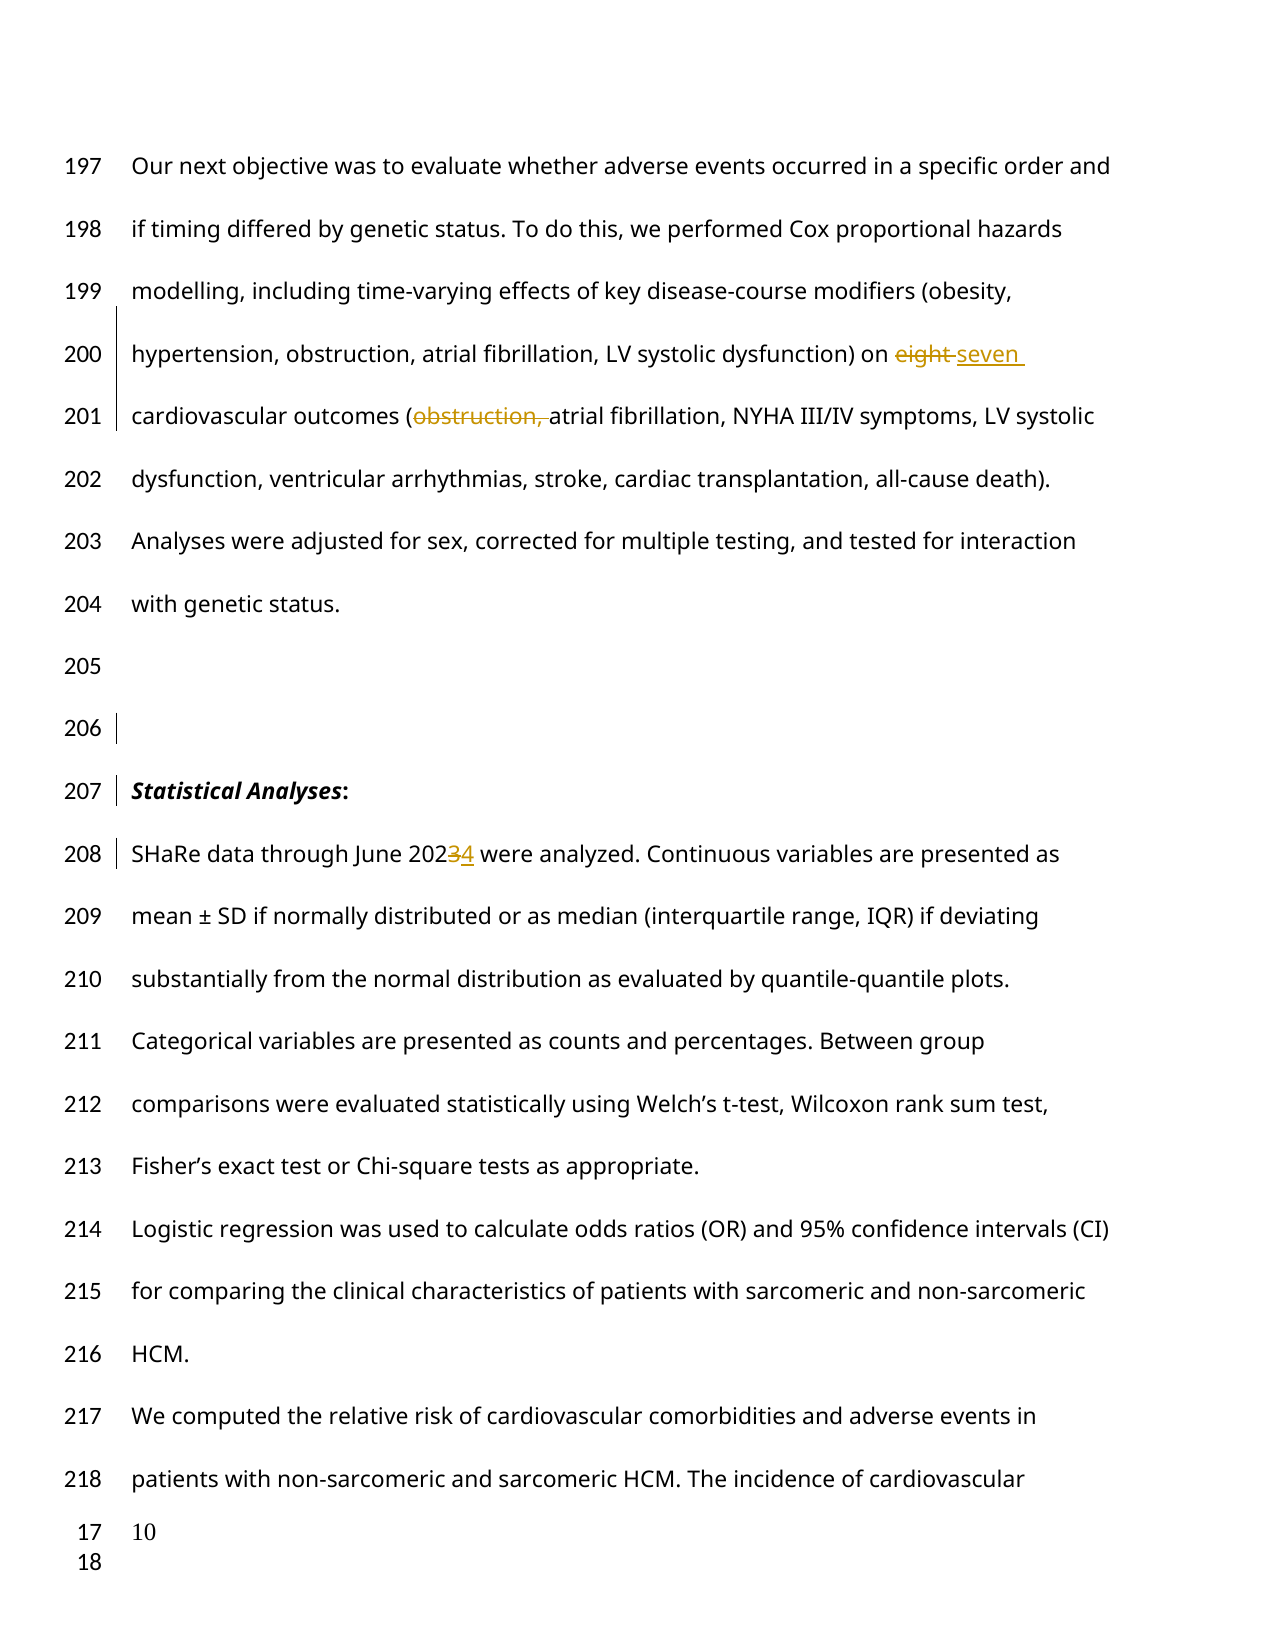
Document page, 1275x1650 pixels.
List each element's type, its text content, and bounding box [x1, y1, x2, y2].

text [131, 1400, 1125, 1494]
text Our next objective was to evaluate whether adverse events occurred in a specific order and if timing differed by genetic status. To do this, we performed Cox proportional hazards modelling, including time-varying effects of key disease-course modifiers (obesity, hypertension, obstruction, atrial fibrillation, LV systolic dysfunction) on cardiovascular outcomes (atrial fibrillation, NYHA III/IV symptoms, LV systolic dysfunction, ventricular arrhythmias, stroke, cardiac transplantation, all-cause death). Analyses were adjusted for sex, corrected for multiple testing, and tested for interaction with genetic status. [131, 150, 1125, 619]
text Statistical Analyses: [131, 775, 1125, 806]
text Logistic regression was used to calculate odds ratios (OR) and 95% confidence intervals (CI) for comparing the clinical characteristics of patients with sarcomeric and non-sarcomeric HCM. [131, 1212, 1125, 1369]
text SHaRe data through June 202 were analyzed. Continuous variables are presented as mean ± SD if normally distributed or as median (interquartile range, IQR) if deviating substantially from the normal distribution as evaluated by quantile-quantile plots. Categorical variables are presented as counts and percentages. Between group comparisons were evaluated statistically using Welch’s t-test, Wilcoxon rank sum test, Fisher’s exact test or Chi-square tests as appropriate. [131, 837, 1125, 1181]
